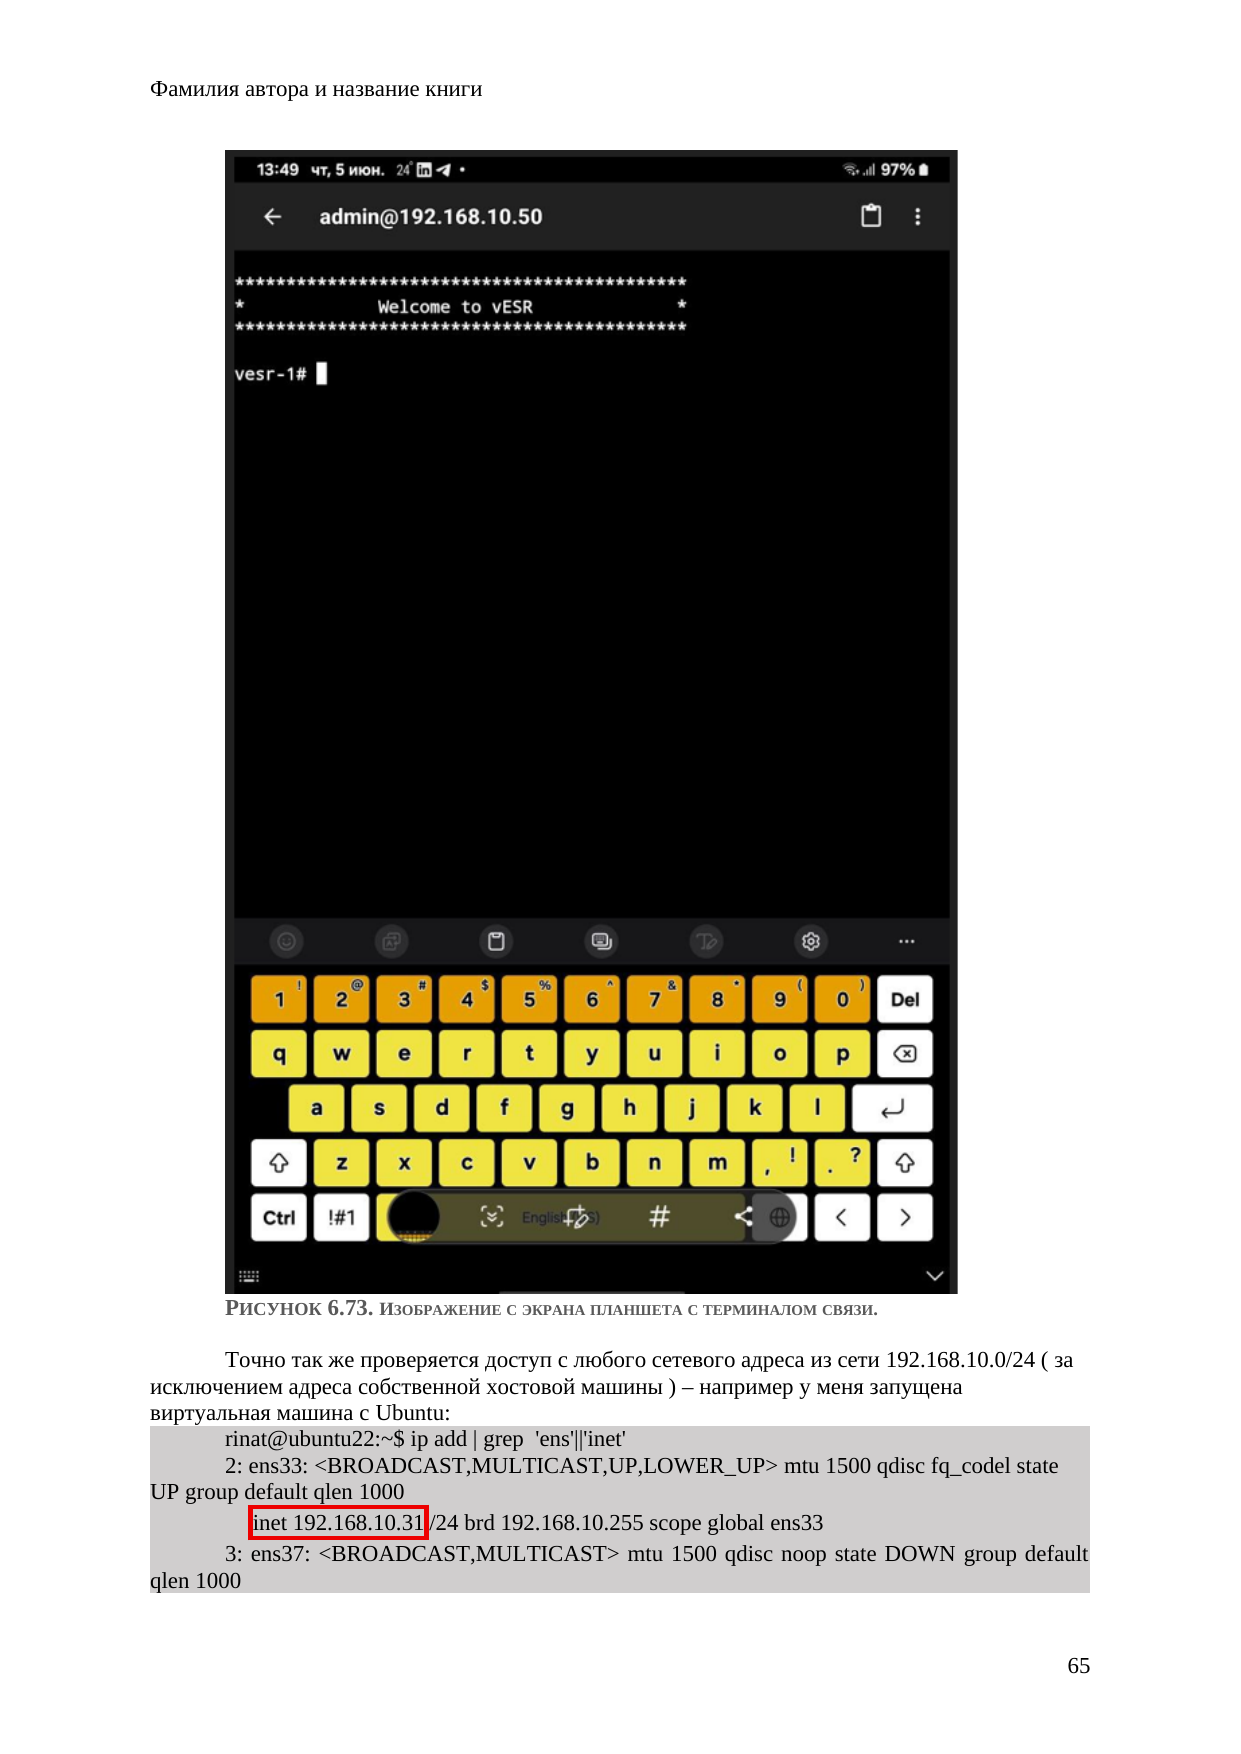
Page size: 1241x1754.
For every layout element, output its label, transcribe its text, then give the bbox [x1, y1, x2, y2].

text inet 192.168.10.31/24 brd 192.168.10.255 scope global ens33 [429, 1504, 1090, 1540]
text 3: ens37: <BROADCAST,MULTICAST> mtu 1500 qdisc noop state DOWN group default qlen 1000 [150, 1540, 1090, 1593]
text Точно так же проверяется доступ с любого сетевого адреса из сети 192.168.10.0/24 ( за исключением адреса собственной хостовой машины ) – например у меня запущена виртуальная машина с Ubuntu: [150, 1346, 1090, 1426]
text rinat@ubuntu22:~$ ip add | grep 'ens'||'inet' [150, 1426, 1090, 1452]
text 2: ens33: <BROADCAST,MULTICAST,UP,LOWER_UP> mtu 1500 qdisc fq_codel state UP group default qlen 1000 [150, 1452, 1090, 1504]
text inet 192.168.10.31/24 brd 192.168.10.255 scope global ens33 [150, 1504, 428, 1540]
text Рисунок 6.2. Изображение с экрана планшета с терминалом связи. [150, 1294, 1090, 1320]
picture [225, 150, 958, 1294]
